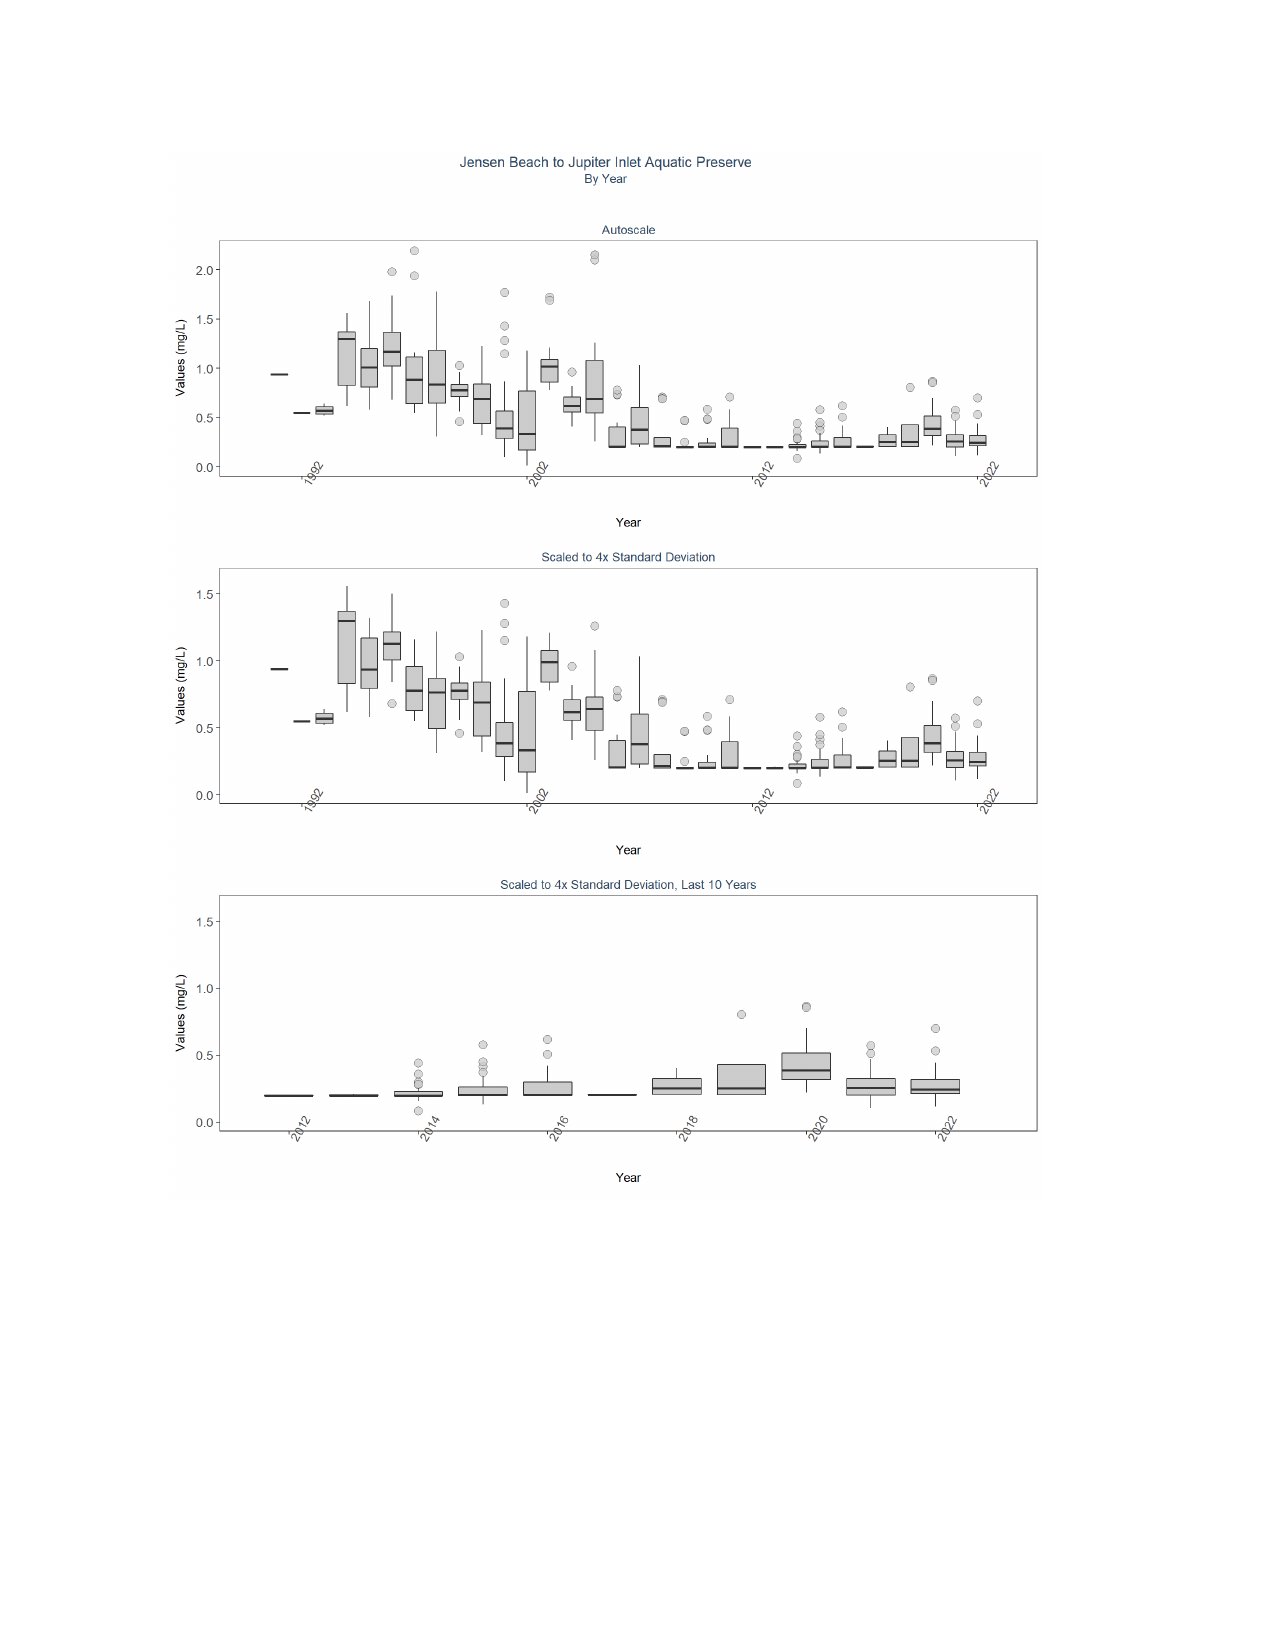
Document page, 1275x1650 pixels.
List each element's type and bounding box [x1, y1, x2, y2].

picture [168, 150, 1044, 1200]
